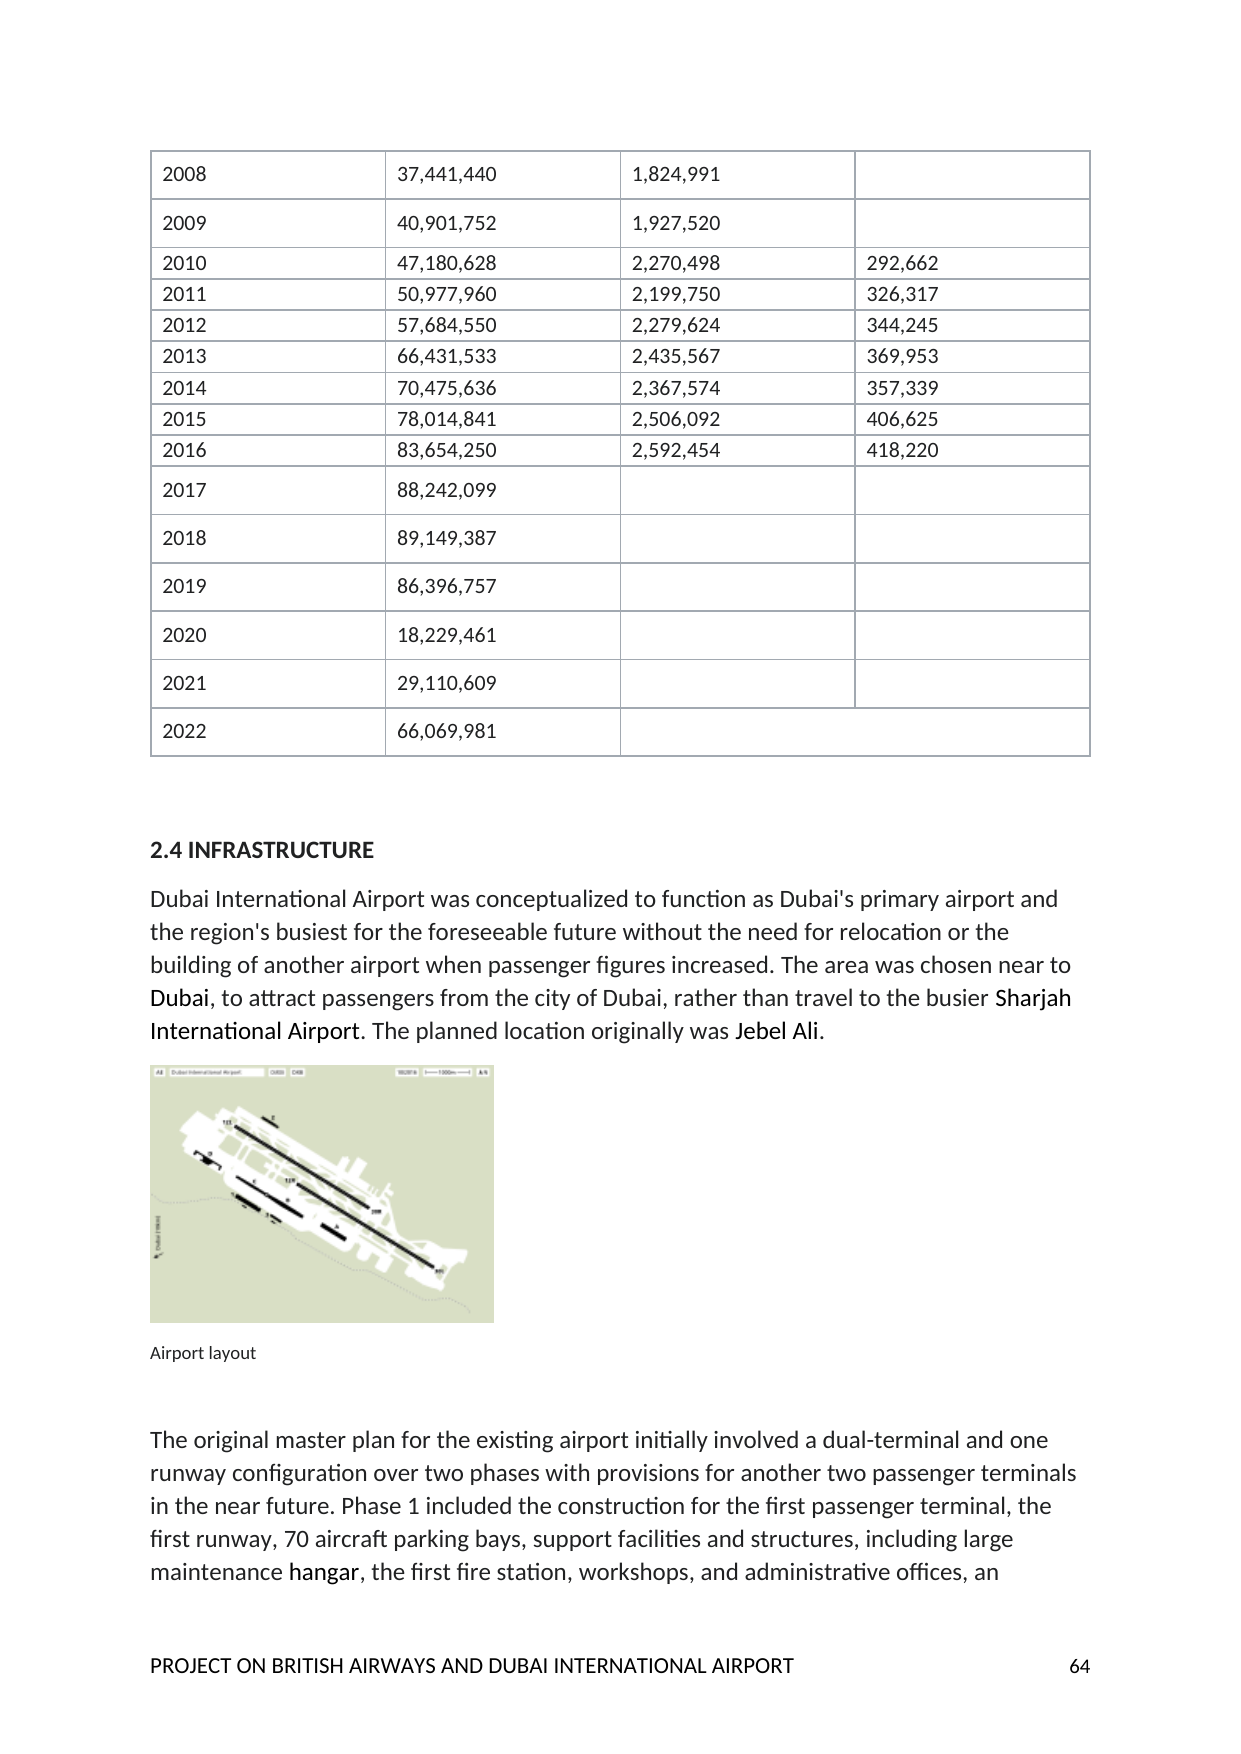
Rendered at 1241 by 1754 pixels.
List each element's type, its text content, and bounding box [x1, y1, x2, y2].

table_cell 2018 [152, 515, 385, 562]
table_cell 40,901,752 [386, 200, 620, 247]
table_cell 86,396,757 [386, 564, 620, 610]
table_cell 2,435,567 [621, 342, 854, 372]
table_cell 2008 [152, 152, 385, 198]
picture [150, 1065, 494, 1323]
table_cell 57,684,550 [386, 311, 620, 340]
table_cell 29,110,609 [386, 660, 620, 707]
text 2.4 INFRASTRUCTURE [150, 834, 1090, 864]
table_cell 78,014,841 [386, 405, 620, 434]
table_cell 2019 [152, 564, 385, 610]
table_cell 2013 [152, 342, 385, 372]
table_cell 406,625 [856, 405, 1089, 434]
table_cell [856, 467, 1089, 514]
table_cell 326,317 [856, 280, 1089, 309]
table_cell 1,927,520 [621, 200, 854, 247]
table_cell 2009 [152, 200, 385, 247]
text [150, 1424, 1090, 1586]
table_cell 70,475,636 [386, 373, 620, 403]
table_cell 2017 [152, 467, 385, 514]
table_cell 50,977,960 [386, 280, 620, 309]
table_cell 357,339 [856, 373, 1089, 403]
table_cell 2,270,498 [621, 248, 854, 278]
table_cell [856, 564, 1089, 610]
table_cell [621, 515, 854, 562]
table_cell 1,824,991 [621, 152, 854, 198]
table_cell [856, 612, 1089, 659]
table_cell 89,149,387 [386, 515, 620, 562]
table_cell 2,367,574 [621, 373, 854, 403]
table_cell 292,662 [856, 248, 1089, 278]
table_cell [621, 660, 854, 707]
table_cell 2022 [152, 709, 385, 755]
table_cell 18,229,461 [386, 612, 620, 659]
text Dubai International Airport was conceptualized to function as Dubai's primary airport and the region's busiest for the foreseeable future without the need for relocation or the building of another airport when passenger figures increased. The area was chosen near to Dubai, to attract passengers from the city of Dubai, rather than travel to the busier Sharjah International Airport. The planned location originally was Jebel Ali. [150, 884, 1090, 1046]
table_cell [856, 660, 1089, 707]
table_cell 2011 [152, 280, 385, 309]
table_cell 2,199,750 [621, 280, 854, 309]
table_cell 47,180,628 [386, 248, 620, 278]
table_cell [856, 515, 1089, 562]
table_cell 2010 [152, 248, 385, 278]
text Airport layout [150, 1342, 1090, 1364]
table_cell 66,431,533 [386, 342, 620, 372]
table_cell 2014 [152, 373, 385, 403]
table_cell [621, 467, 854, 514]
table_cell 344,245 [856, 311, 1089, 340]
table_cell 66,069,981 [386, 709, 620, 755]
table_cell 2021 [152, 660, 385, 707]
table_cell 37,441,440 [386, 152, 620, 198]
table_cell [621, 709, 855, 755]
table_cell 2,506,092 [621, 405, 854, 434]
table_cell 2016 [152, 436, 385, 465]
table_cell [856, 200, 1089, 247]
table_cell [621, 564, 854, 610]
table_cell 2,592,454 [621, 436, 854, 465]
table_cell 418,220 [856, 436, 1089, 465]
table_cell 369,953 [856, 342, 1089, 372]
table_cell [856, 152, 1089, 198]
table_cell 88,242,099 [386, 467, 620, 514]
table_cell 2012 [152, 311, 385, 340]
table_cell 2020 [152, 612, 385, 659]
table_cell 2015 [152, 405, 385, 434]
table_cell 83,654,250 [386, 436, 620, 465]
table_cell [855, 709, 1089, 755]
table_cell [621, 612, 854, 659]
table_cell 2,279,624 [621, 311, 854, 340]
